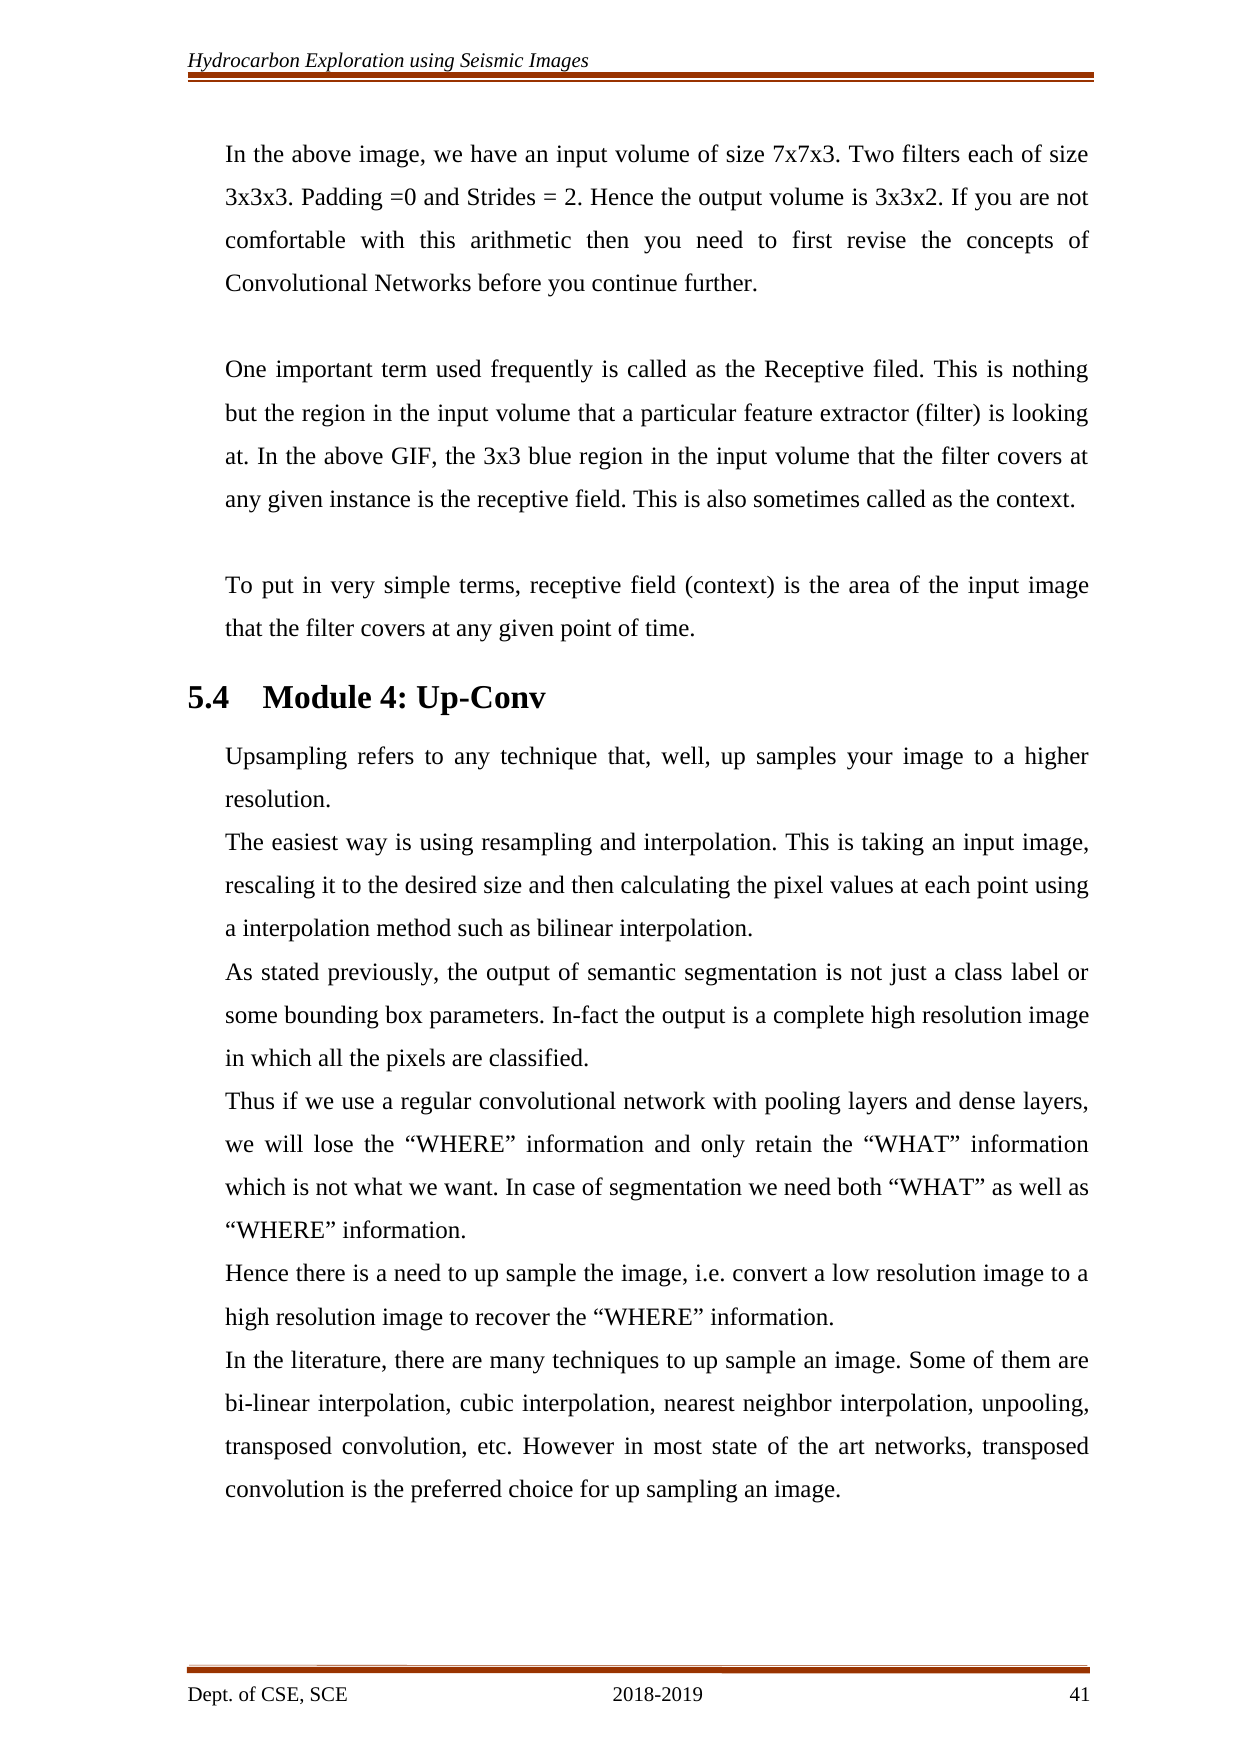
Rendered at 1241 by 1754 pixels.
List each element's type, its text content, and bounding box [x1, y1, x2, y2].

subtitle Module 4: Up-Conv [187, 677, 1090, 716]
text Upsampling refers to any technique that, well, up samples your image to a higher resolution. [225, 741, 1090, 813]
text The easiest way is using resampling and interpolation. This is taking an input image, rescaling it to the desired size and then calculating the pixel values at each point using a interpolation method such as bilinear interpolation. [225, 827, 1090, 942]
text Hence there is a need to up sample the image, i.e. convert a low resolution image to a high resolution image to recover the “WHERE” information. [225, 1258, 1090, 1330]
text In the literature, there are many techniques to up sample an image. Some of them are bi-linear interpolation, cubic interpolation, nearest neighbor interpolation, unpooling, transposed convolution, etc. However in most state of the art networks, transposed convolution is the preferred choice for up sampling an image. [225, 1345, 1090, 1503]
text As stated previously, the output of semantic segmentation is not just a class label or some bounding box parameters. In-fact the output is a complete high resolution image in which all the pixels are classified. [225, 957, 1090, 1072]
text One important term used frequently is called as the Receptive filed. This is nothing but the region in the input volume that a particular feature extractor (filter) is looking at. In the above GIF, the 3x3 blue region in the input volume that the filter covers at any given instance is the receptive field. This is also sometimes called as the context. [225, 354, 1090, 513]
text In the above image, we have an input volume of size 7x7x3. Two filters each of size 3x3x3. Padding =0 and Strides = 2. Hence the output volume is 3x3x2. If you are not comfortable with this arithmetic then you need to first revise the concepts of Convolutional Networks before you continue further. [225, 139, 1090, 297]
text Thus if we use a regular convolutional network with pooling layers and dense layers, we will lose the “WHERE” information and only retain the “WHAT” information which is not what we want. In case of segmentation we need both “WHAT” as well as “WHERE” information. [225, 1086, 1090, 1244]
text To put in very simple terms, receptive field (context) is the area of the input image that the filter covers at any given point of time. [225, 570, 1090, 642]
